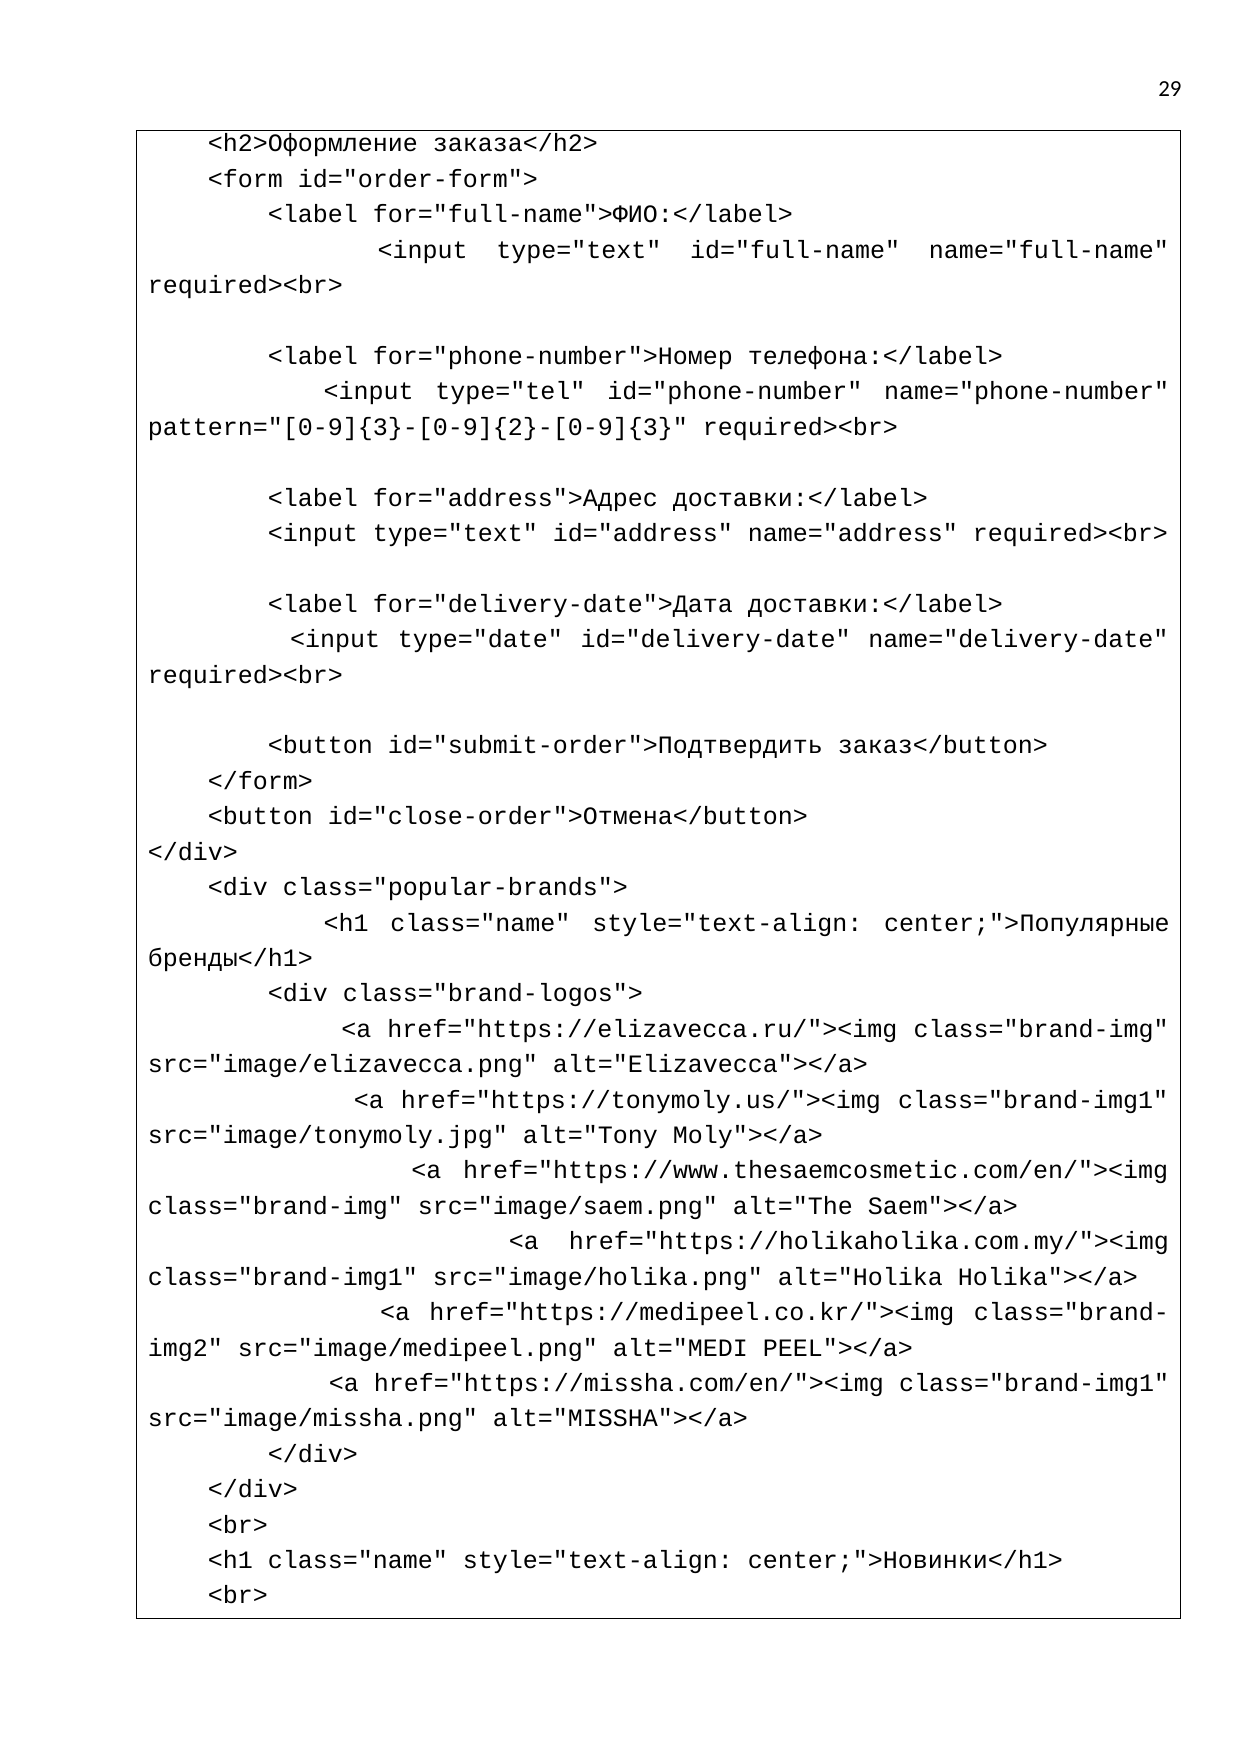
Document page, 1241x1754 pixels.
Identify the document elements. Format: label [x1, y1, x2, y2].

table_header [137, 131, 1180, 1618]
